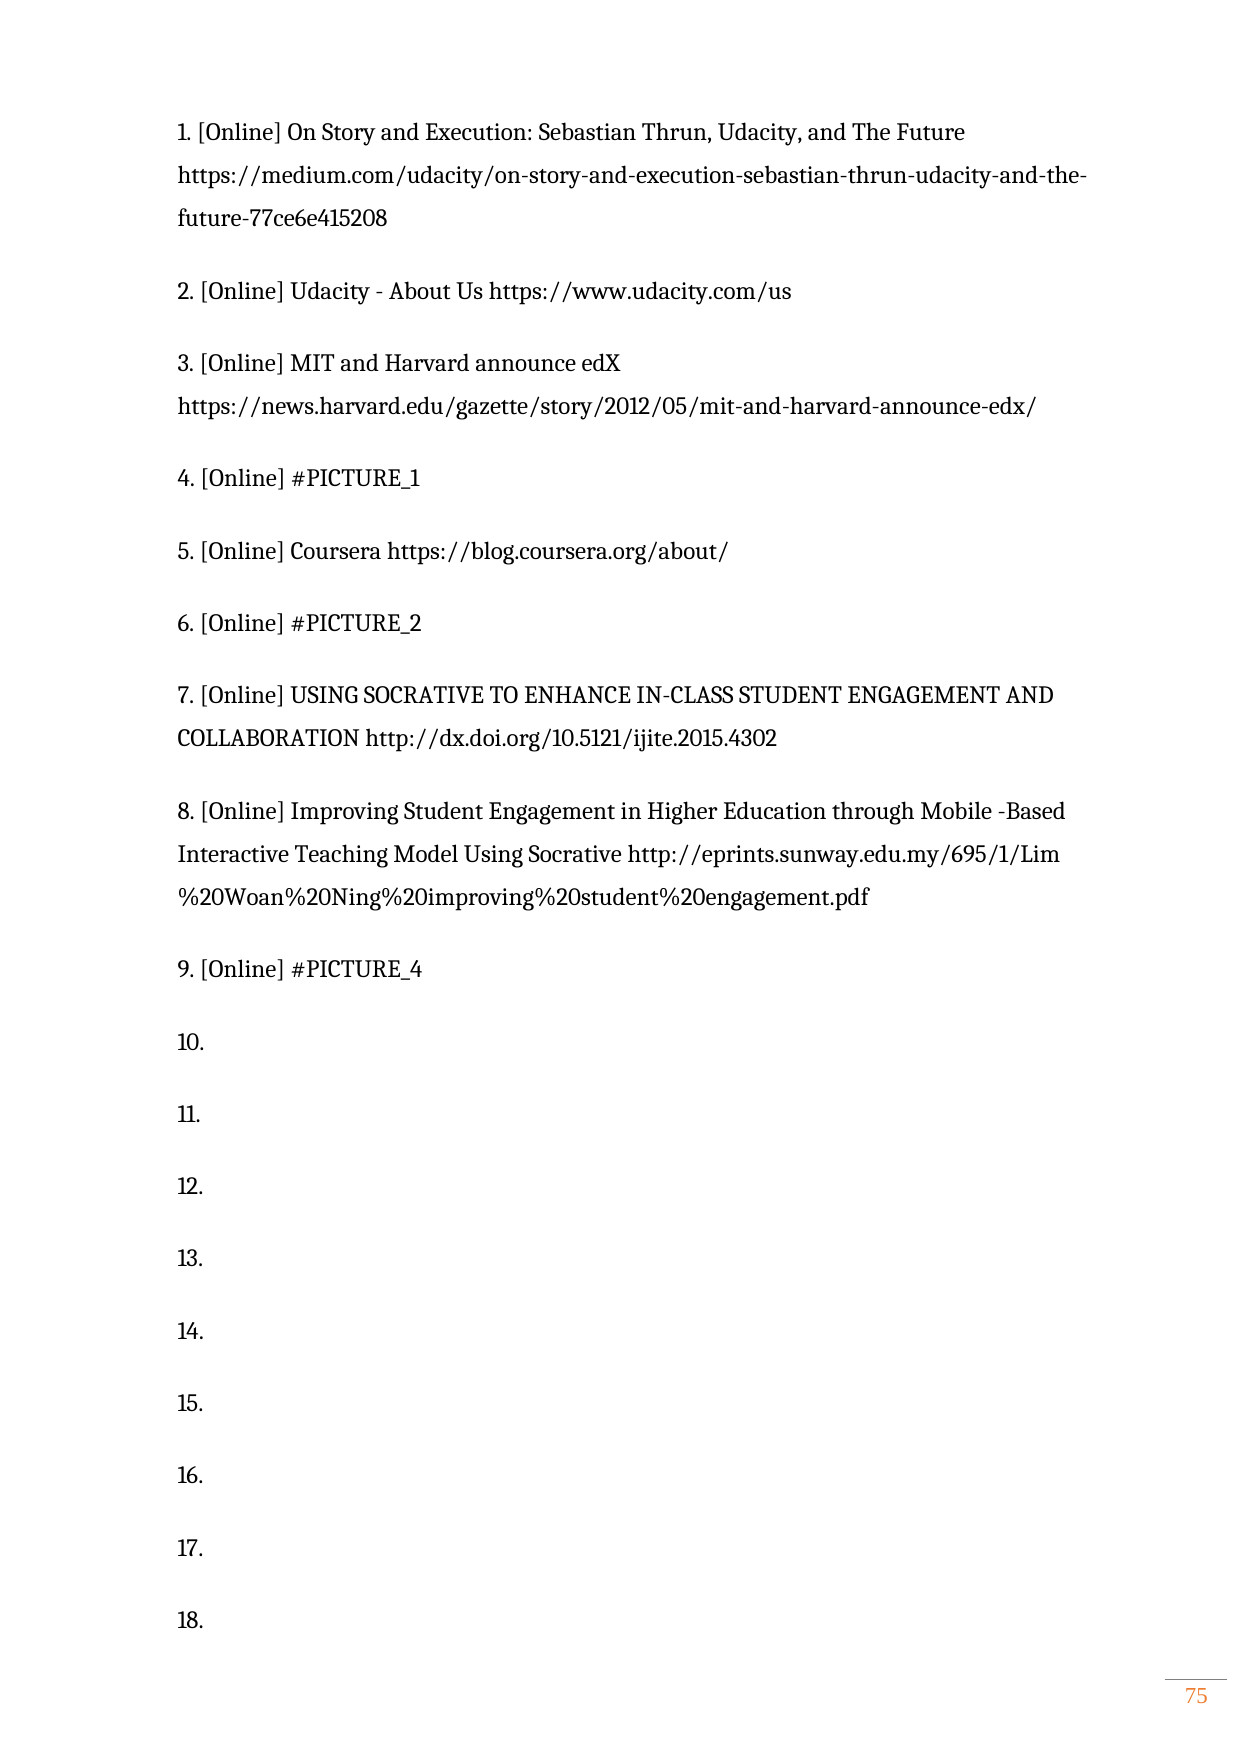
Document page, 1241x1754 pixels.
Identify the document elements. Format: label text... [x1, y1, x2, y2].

text 12. [177, 1172, 1152, 1201]
text 6. [Online] #PICTURE_2 [177, 609, 1152, 638]
text 14. [177, 1317, 1152, 1345]
text 8. [Online] Improving Student Engagement in Higher Education through Mobile -Based Interactive Teaching Model Using Socrative http://eprints.sunway.edu.my/695/1/Lim%20Woan%20Ning%20improving%20student%20engagement.pdf [177, 797, 1152, 912]
text 2. [Online] Udacity - About Us https://www.udacity.com/us [177, 277, 1152, 305]
text 16. [177, 1461, 1152, 1490]
text 3. [Online] MIT and Harvard announce edX https://news.harvard.edu/gazette/story/2012/05/mit-and-harvard-announce-edx/ [177, 349, 1152, 421]
text 13. [177, 1244, 1152, 1273]
text 4. [Online] #PICTURE_1 [177, 464, 1152, 493]
text 15. [177, 1389, 1152, 1418]
text 7. [Online] USING SOCRATIVE TO ENHANCE IN-CLASS STUDENT ENGAGEMENT AND COLLABORATION http://dx.doi.org/10.5121/ijite.2015.4302 [177, 681, 1152, 753]
text 10. [177, 1027, 1152, 1056]
text 17. [177, 1533, 1152, 1562]
text 5. [Online] Coursera https://blog.coursera.org/about/ [177, 537, 1152, 565]
text 1. [Online] On Story and Execution: Sebastian Thrun, Udacity, and The Future https://medium.com/udacity/on-story-and-execution-sebastian-thrun-udacity-and-the-future-77ce6e415208 [177, 118, 1152, 233]
text 18. [177, 1606, 1152, 1634]
text 11. [177, 1100, 1152, 1128]
text 9. [Online] #PICTURE_4 [177, 955, 1152, 984]
